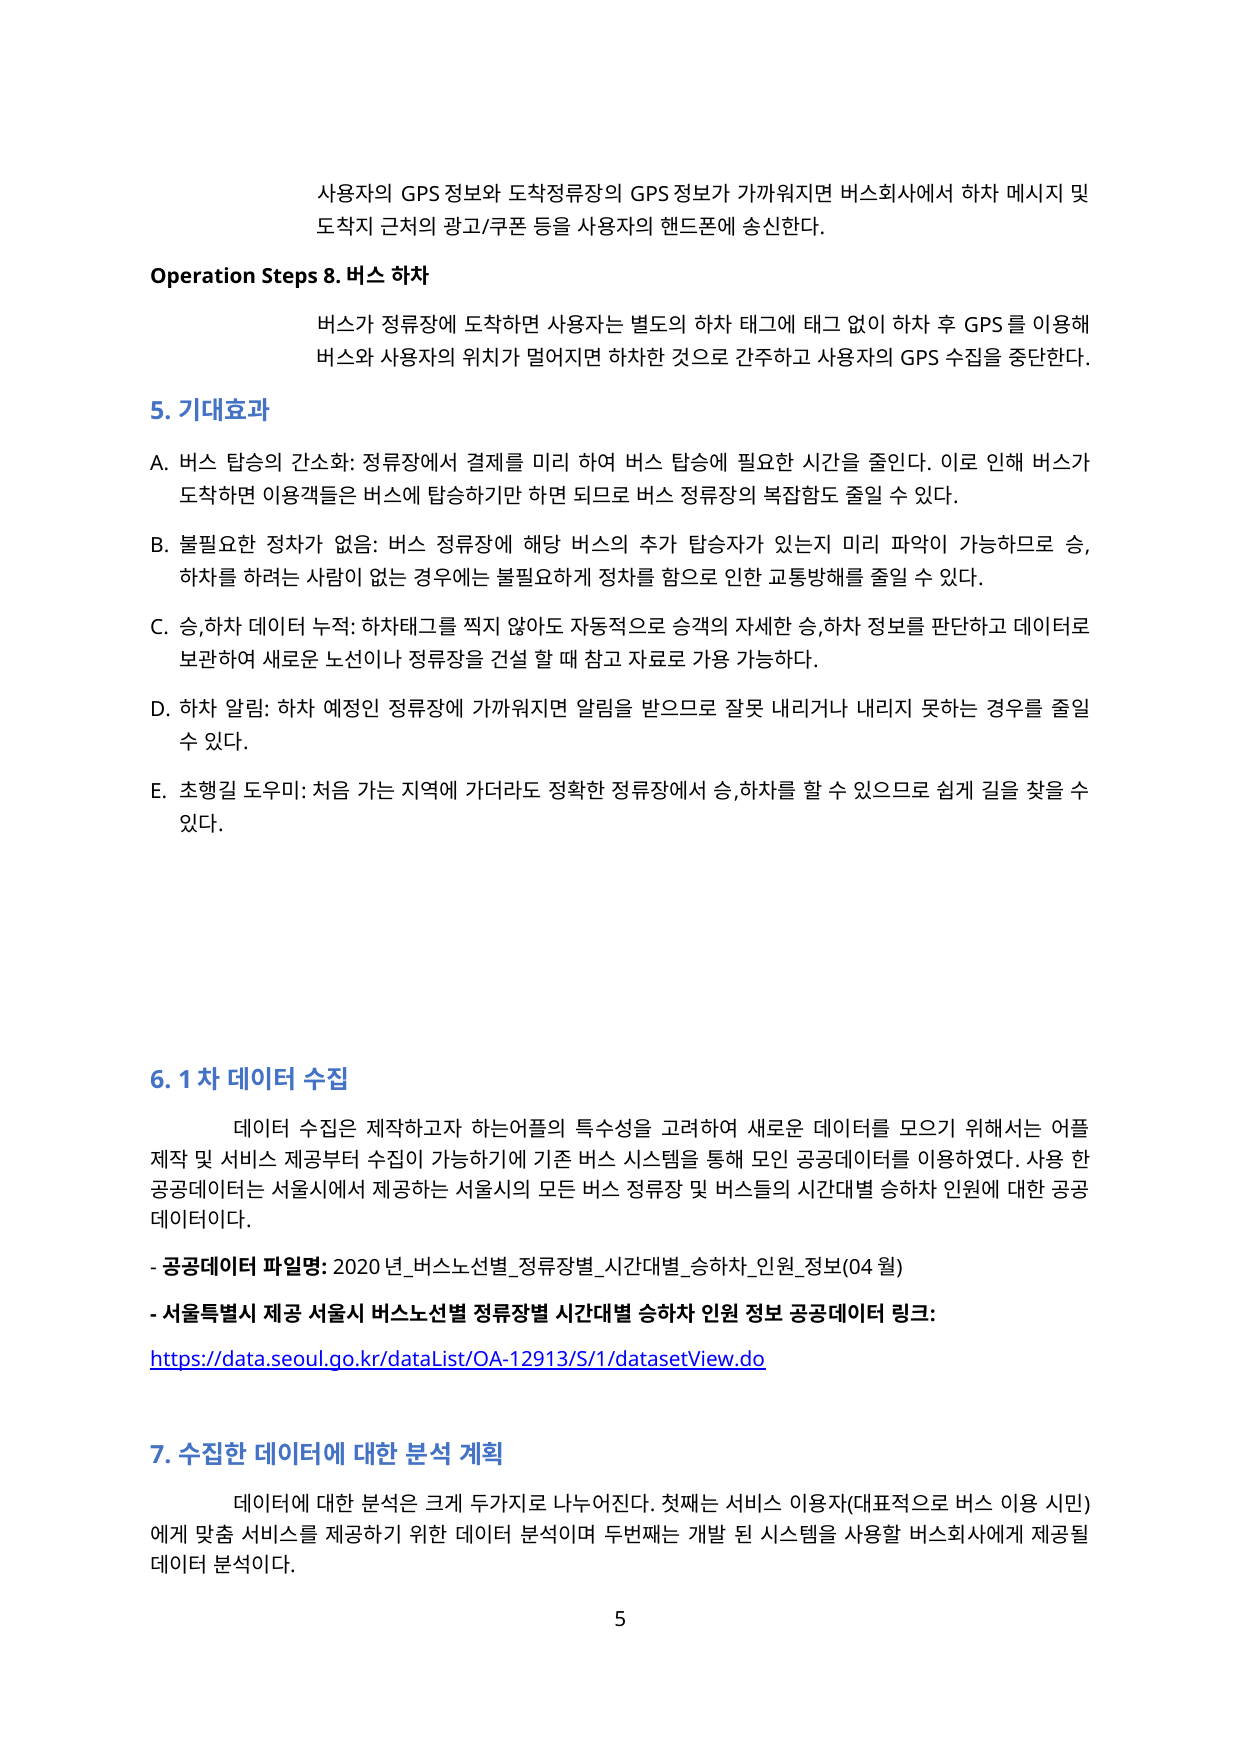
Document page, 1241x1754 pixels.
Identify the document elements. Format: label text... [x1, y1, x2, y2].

list 불필요한 정차가 없음: 버스 정류장에 해당 버스의 추가 탑승자가 있는지 미리 파악이 가능하므로 승,하차를 하려는 사람이 없는 경우에는 불필요하게 정차를 함으로 인한 교통방해를 줄일 수 있다. [150, 528, 1090, 592]
text 데이터에 대한 분석은 크게 두가지로 나누어진다. 첫째는 서비스 이용자(대표적으로 버스 이용 시민)에게 맞춤 서비스를 제공하기 위한 데이터 분석이며 두번째는 개발 된 시스템을 사용할 버스회사에게 제공될 데이터 분석이다. [150, 1487, 1090, 1578]
text 7. 수집한 데이터에 대한 분석 계획 [150, 1434, 1090, 1471]
list 하차 알림: 하차 예정인 정류장에 가까워지면 알림을 받으므로 잘못 내리거나 내리지 못하는 경우를 줄일 수 있다. [150, 693, 1090, 756]
list 버스 탑승의 간소화: 정류장에서 결제를 미리 하여 버스 탑승에 필요한 시간을 줄인다. 이로 인해 버스가 도착하면 이용객들은 버스에 탑승하기만 하면 되므로 버스 정류장의 복잡함도 줄일 수 있다. [150, 446, 1090, 509]
text Operation Steps 8. 버스 하차 [150, 259, 1090, 289]
text 사용자의 GPS정보와 도착정류장의 GPS정보가 가까워지면 버스회사에서 하차 메시지 및 도착지 근처의 광고/쿠폰 등을 사용자의 핸드폰에 송신한다. [317, 177, 1090, 240]
list 승,하차 데이터 누적: 하차태그를 찍지 않아도 자동적으로 승객의 자세한 승,하차 정보를 판단하고 데이터로 보관하여 새로운 노선이나 정류장을 건설 할 때 참고 자료로 가용 가능하다. [150, 611, 1090, 674]
text 6. 1차 데이터 수집 [150, 1060, 1090, 1096]
text 5. 기대효과 [150, 391, 1090, 427]
text 데이터 수집은 제작하고자 하는어플의 특수성을 고려하여 새로운 데이터를 모으기 위해서는 어플 제작 및 서비스 제공부터 수집이 가능하기에 기존 버스 시스템을 통해 모인 공공데이터를 이용하였다. 사용 한 공공데이터는 서울시에서 제공하는 서울시의 모든 버스 정류장 및 버스들의 시간대별 승하차 인원에 대한 공공 데이터이다. [150, 1113, 1090, 1234]
text - 서울특별시 제공 서울시 버스노선별 정류장별 시간대별 승하차 인원 정보 공공데이터 링크: [150, 1297, 1090, 1328]
list 초행길 도우미: 처음 가는 지역에 가더라도 정확한 정류장에서 승,하차를 할 수 있으므로 쉽게 길을 찾을 수 있다. [150, 775, 1090, 838]
text 버스가 정류장에 도착하면 사용자는 별도의 하차 태그에 태그 없이 하차 후 GPS를 이용해 버스와 사용자의 위치가 멀어지면 하차한 것으로 간주하고 사용자의 GPS 수집을 중단한다. [317, 309, 1090, 372]
text https://data.seoul.go.kr/dataList/OA-12913/S/1/datasetView.do [150, 1344, 1090, 1373]
text - 공공데이터 파일명: 2020년_버스노선별_정류장별_시간대별_승하차_인원_정보(04월) [150, 1250, 1090, 1281]
